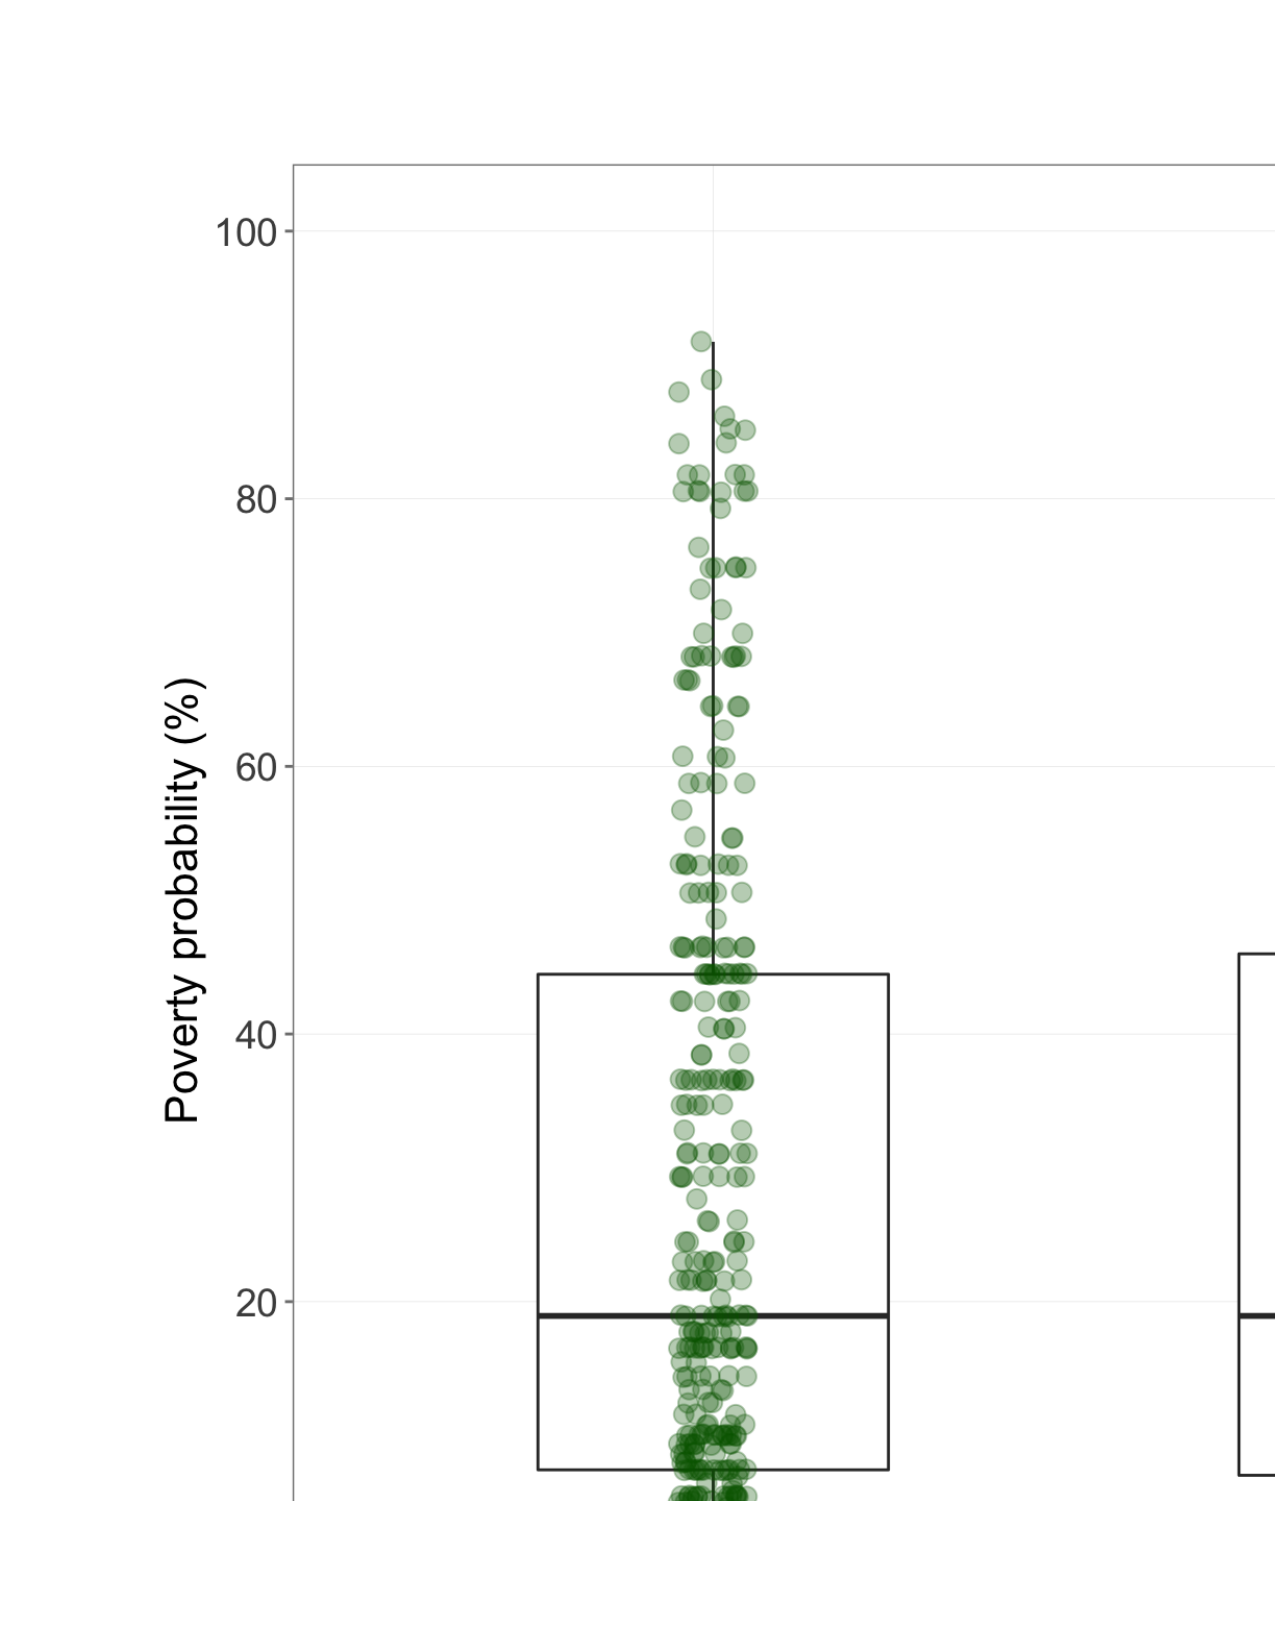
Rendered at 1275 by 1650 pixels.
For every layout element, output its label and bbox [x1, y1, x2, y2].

picture [150, 150, 1275, 1501]
